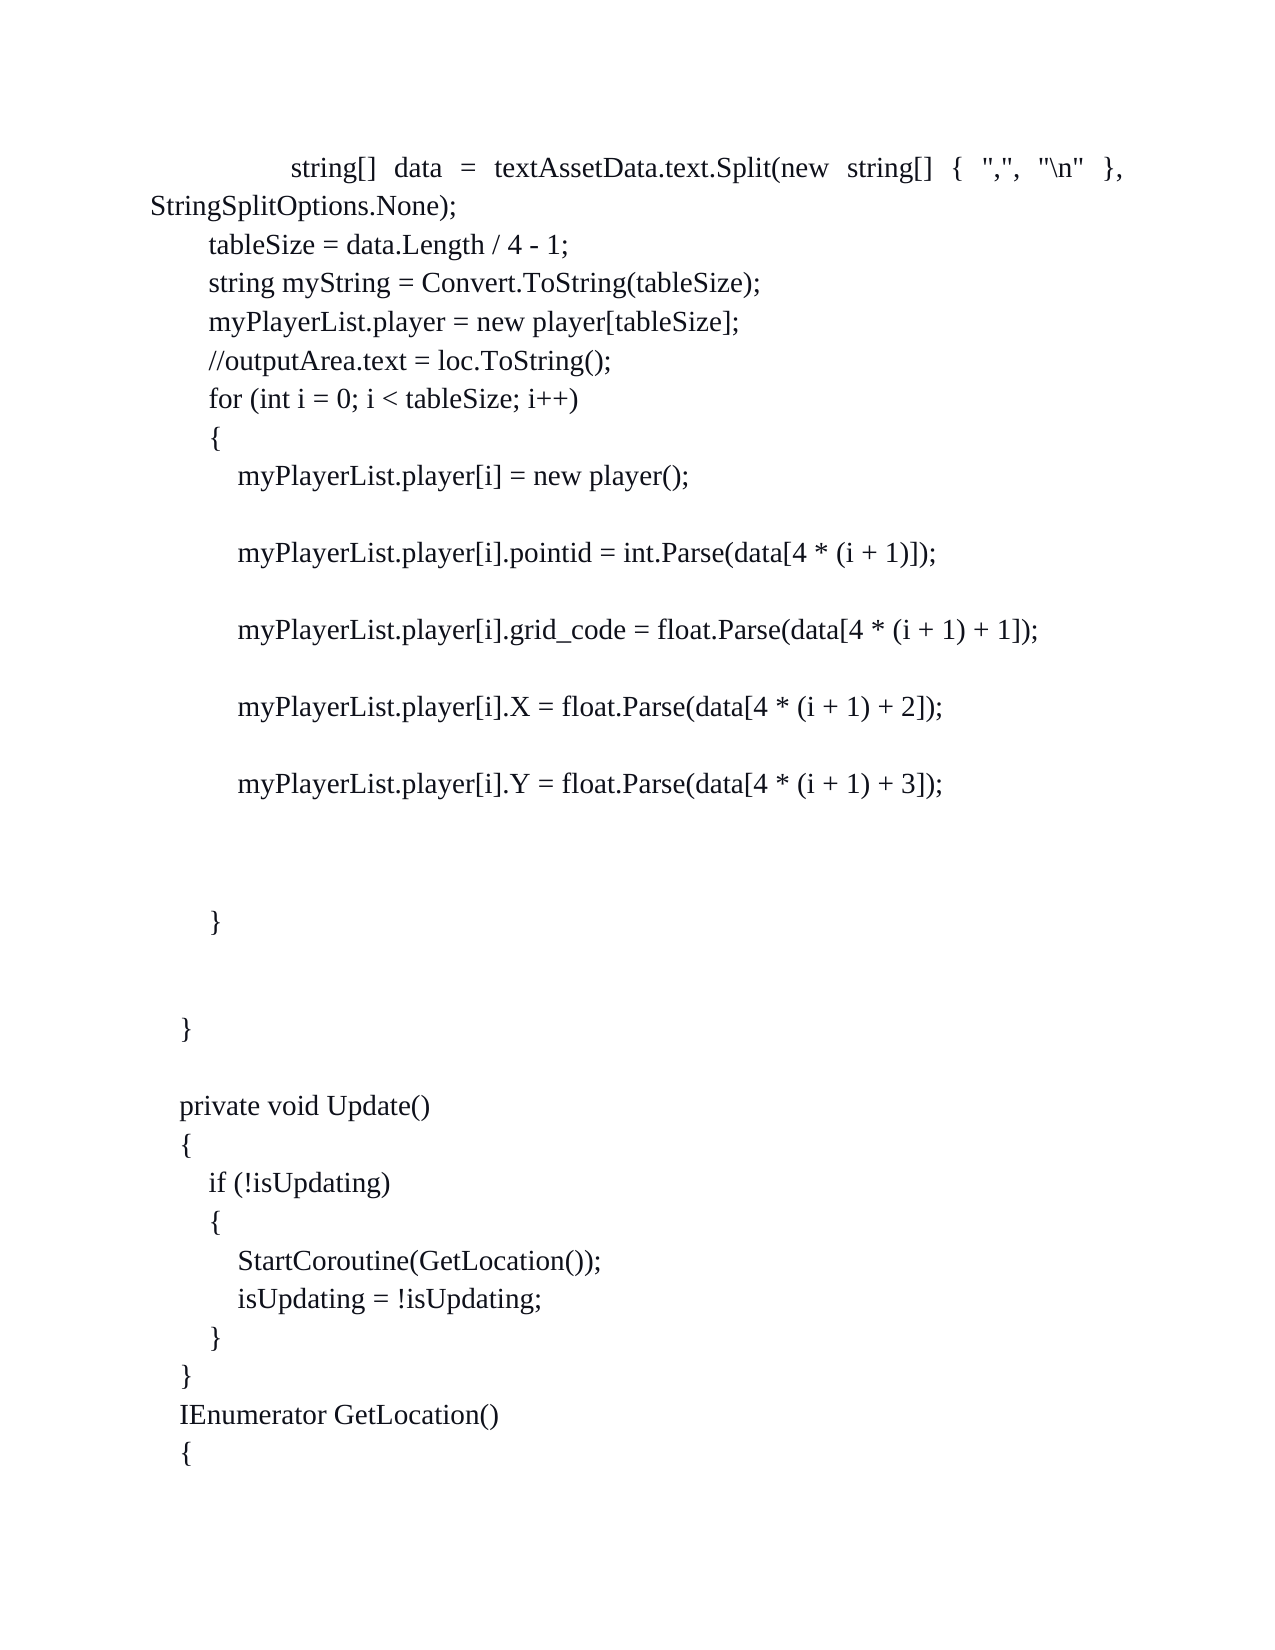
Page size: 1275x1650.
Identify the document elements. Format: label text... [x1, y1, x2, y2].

text myPlayerList.player[i].pointid = int.Parse(data[4 * (i + 1)]); [150, 535, 1125, 569]
text for (int i = 0; i < tableSize; i++) [150, 381, 1125, 415]
text string[] data = textAssetData.text.Split(new string[] { ",", "\n" }, StringSplitOptions.None); [150, 150, 1125, 222]
text myPlayerList.player[i] = new player(); [150, 458, 1125, 492]
text myPlayerList.player[i].grid_code = float.Parse(data[4 * (i + 1) + 1]); [150, 612, 1125, 646]
text { [150, 1204, 1125, 1238]
text StartCoroutine(GetLocation()); [150, 1243, 1125, 1276]
text //outputArea.text = loc.ToString(); [150, 343, 1125, 376]
text } [150, 904, 1125, 938]
text IEnumerator GetLocation() [150, 1397, 1125, 1430]
text tableSize = data.Length / 4 - 1; [150, 227, 1125, 261]
text myPlayerList.player[i].Y = float.Parse(data[4 * (i + 1) + 3]); [150, 767, 1125, 800]
text { [150, 1127, 1125, 1161]
text } [150, 1358, 1125, 1392]
text isUpdating = !isUpdating; [150, 1281, 1125, 1315]
text string myString = Convert.ToString(tableSize); [150, 266, 1125, 299]
text } [150, 1320, 1125, 1353]
text if (!isUpdating) [150, 1166, 1125, 1199]
text { [150, 1435, 1125, 1469]
text myPlayerList.player = new player[tableSize]; [150, 304, 1125, 338]
text { [150, 420, 1125, 453]
text } [150, 1011, 1125, 1045]
text private void Update() [150, 1088, 1125, 1122]
text myPlayerList.player[i].X = float.Parse(data[4 * (i + 1) + 2]); [150, 689, 1125, 723]
